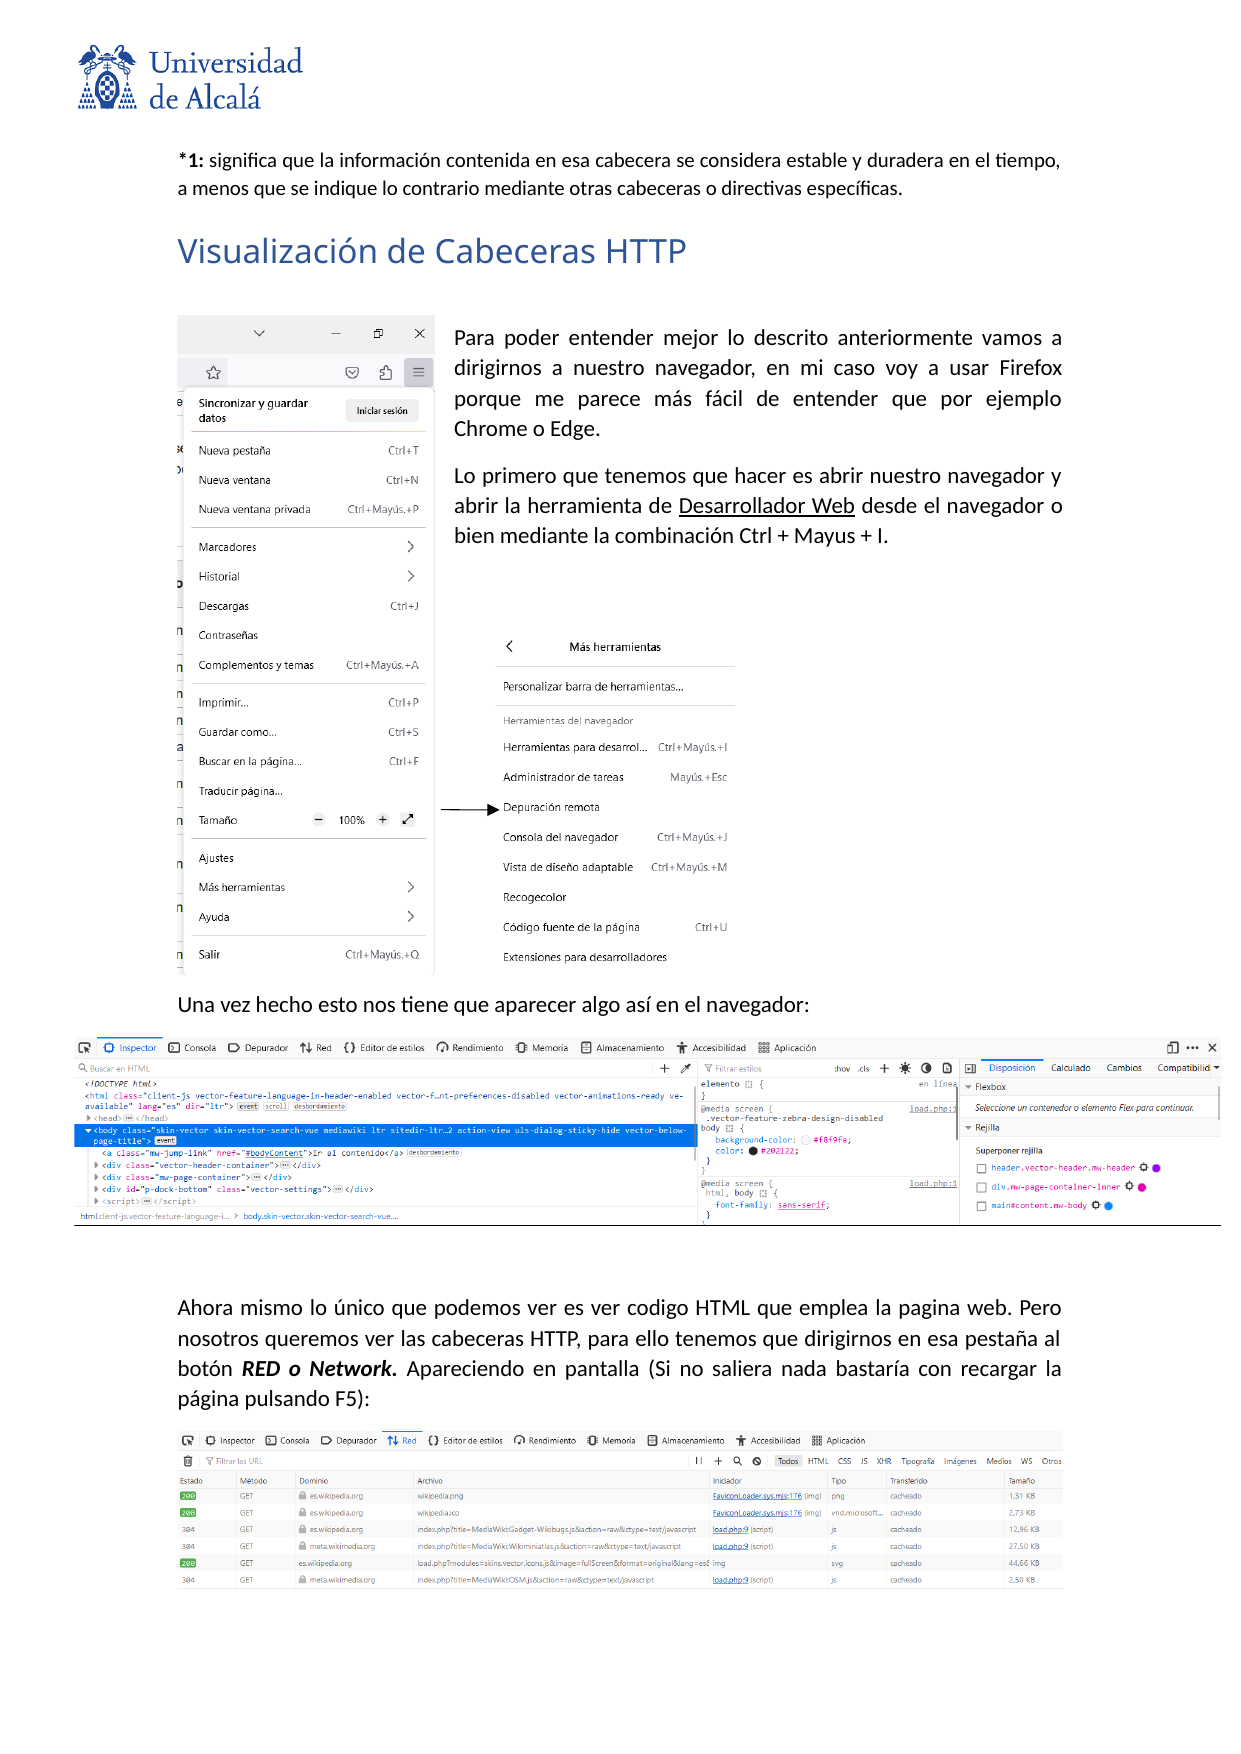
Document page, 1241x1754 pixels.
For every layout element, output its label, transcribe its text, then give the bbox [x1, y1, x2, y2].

text Para poder entender mejor lo descrito anteriormente vamos a dirigirnos a nuestro navegador, en mi caso voy a usar Firefox porque me parece más fácil de entender que por ejemplo Chrome o Edge. [435, 323, 1063, 442]
text Una vez hecho esto nos tiene que aparecer algo así en el navegador: [177, 990, 1063, 1018]
picture [177, 315, 435, 975]
picture [71, 36, 310, 117]
picture [177, 1431, 1063, 1589]
subtitle Visualización de Cabeceras HTTP [177, 227, 1063, 273]
text Lo primero que tenemos que hacer es abrir nuestro navegador y abrir la herramienta de Desarrollador Web desde el navegador o bien mediante la combinación Ctrl + Mayus + I. [435, 461, 1063, 549]
text *1: significa que la información contenida en esa cabecera se considera estable y duradera en el tiempo, a menos que se indique lo contrario mediante otras cabeceras o directivas específicas. [177, 148, 1063, 200]
text Ahora mismo lo único que podemos ver es ver codigo HTML que emplea la pagina web. Pero nosotros queremos ver las cabeceras HTTP, para ello tenemos que dirigirnos en esa pestaña al botón RED o Network. Apareciendo en pantalla (Si no saliera nada bastaría con recargar la página pulsando F5): [177, 1293, 1063, 1412]
picture [74, 1037, 1221, 1226]
picture [495, 628, 739, 973]
